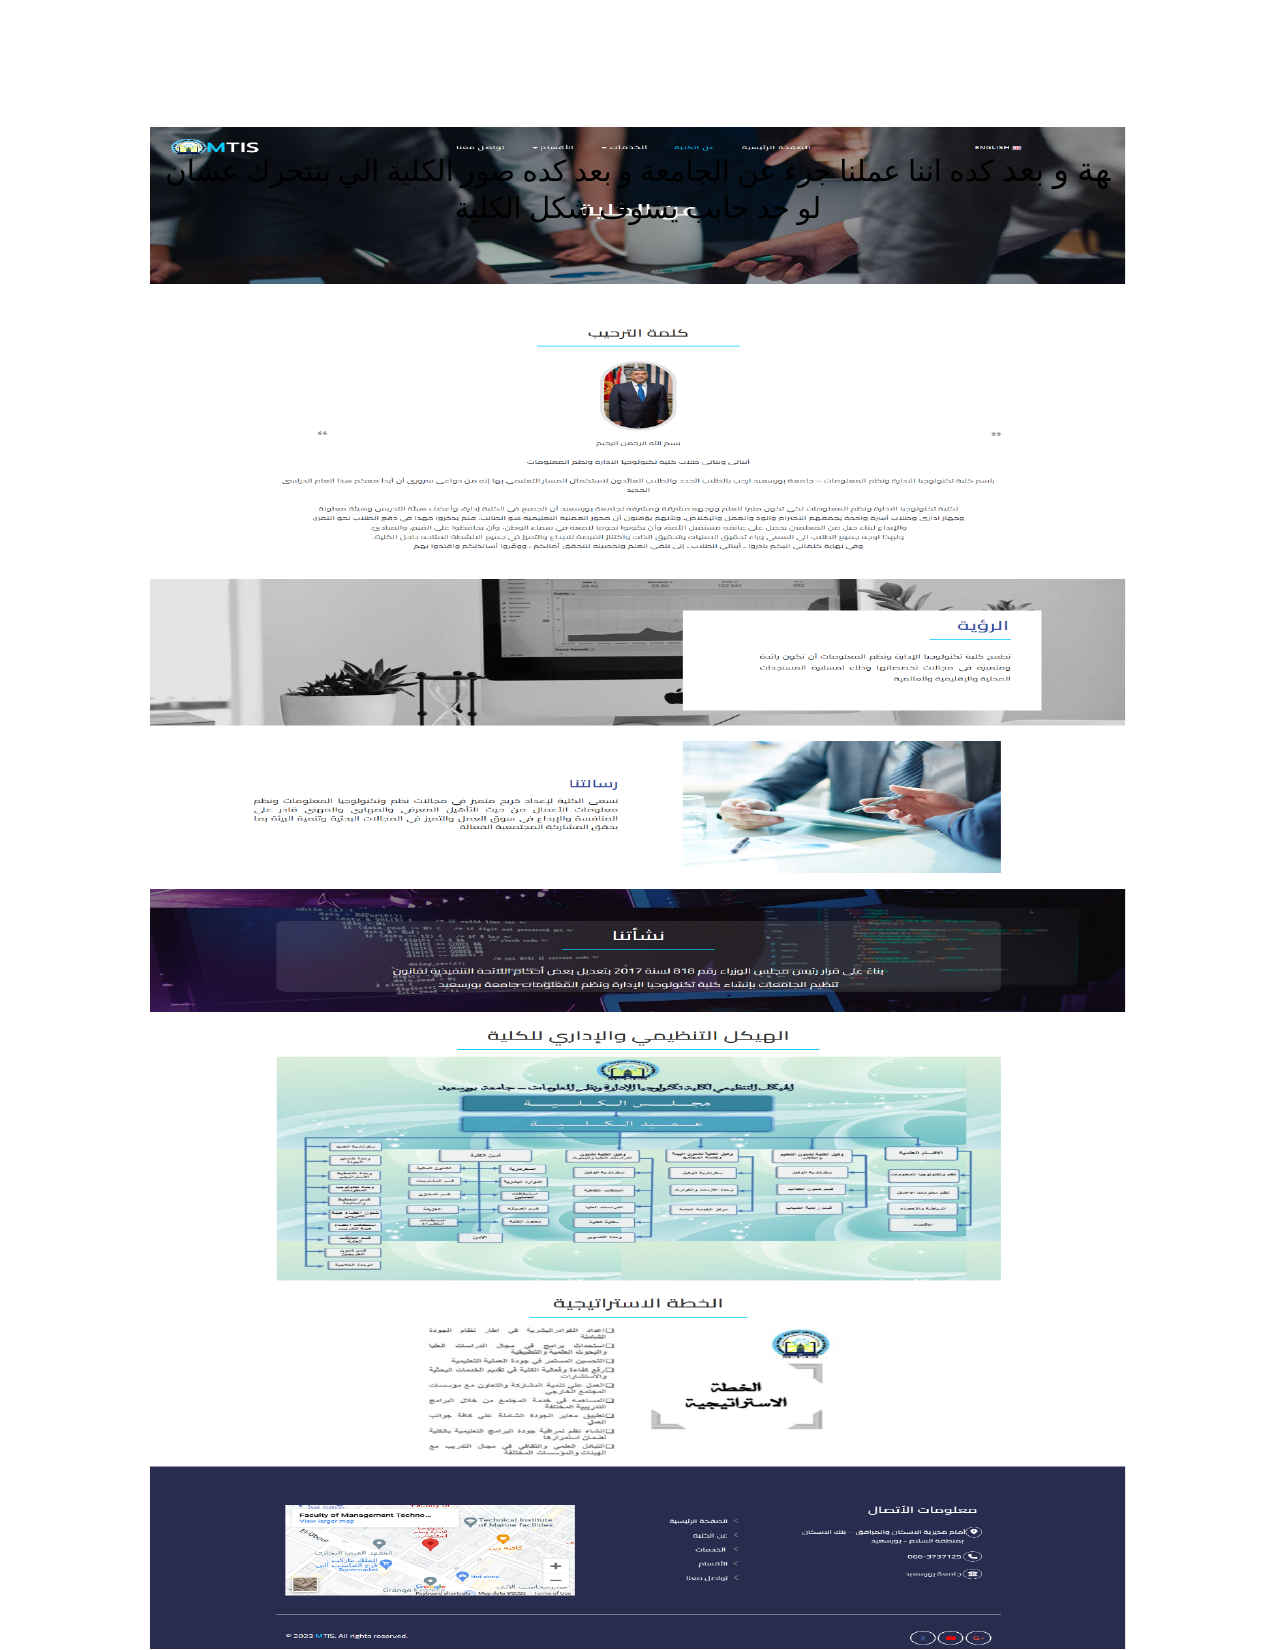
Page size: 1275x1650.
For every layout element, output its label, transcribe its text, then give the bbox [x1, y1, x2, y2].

picture [150, 224, 1125, 1649]
picture [150, 127, 1125, 150]
